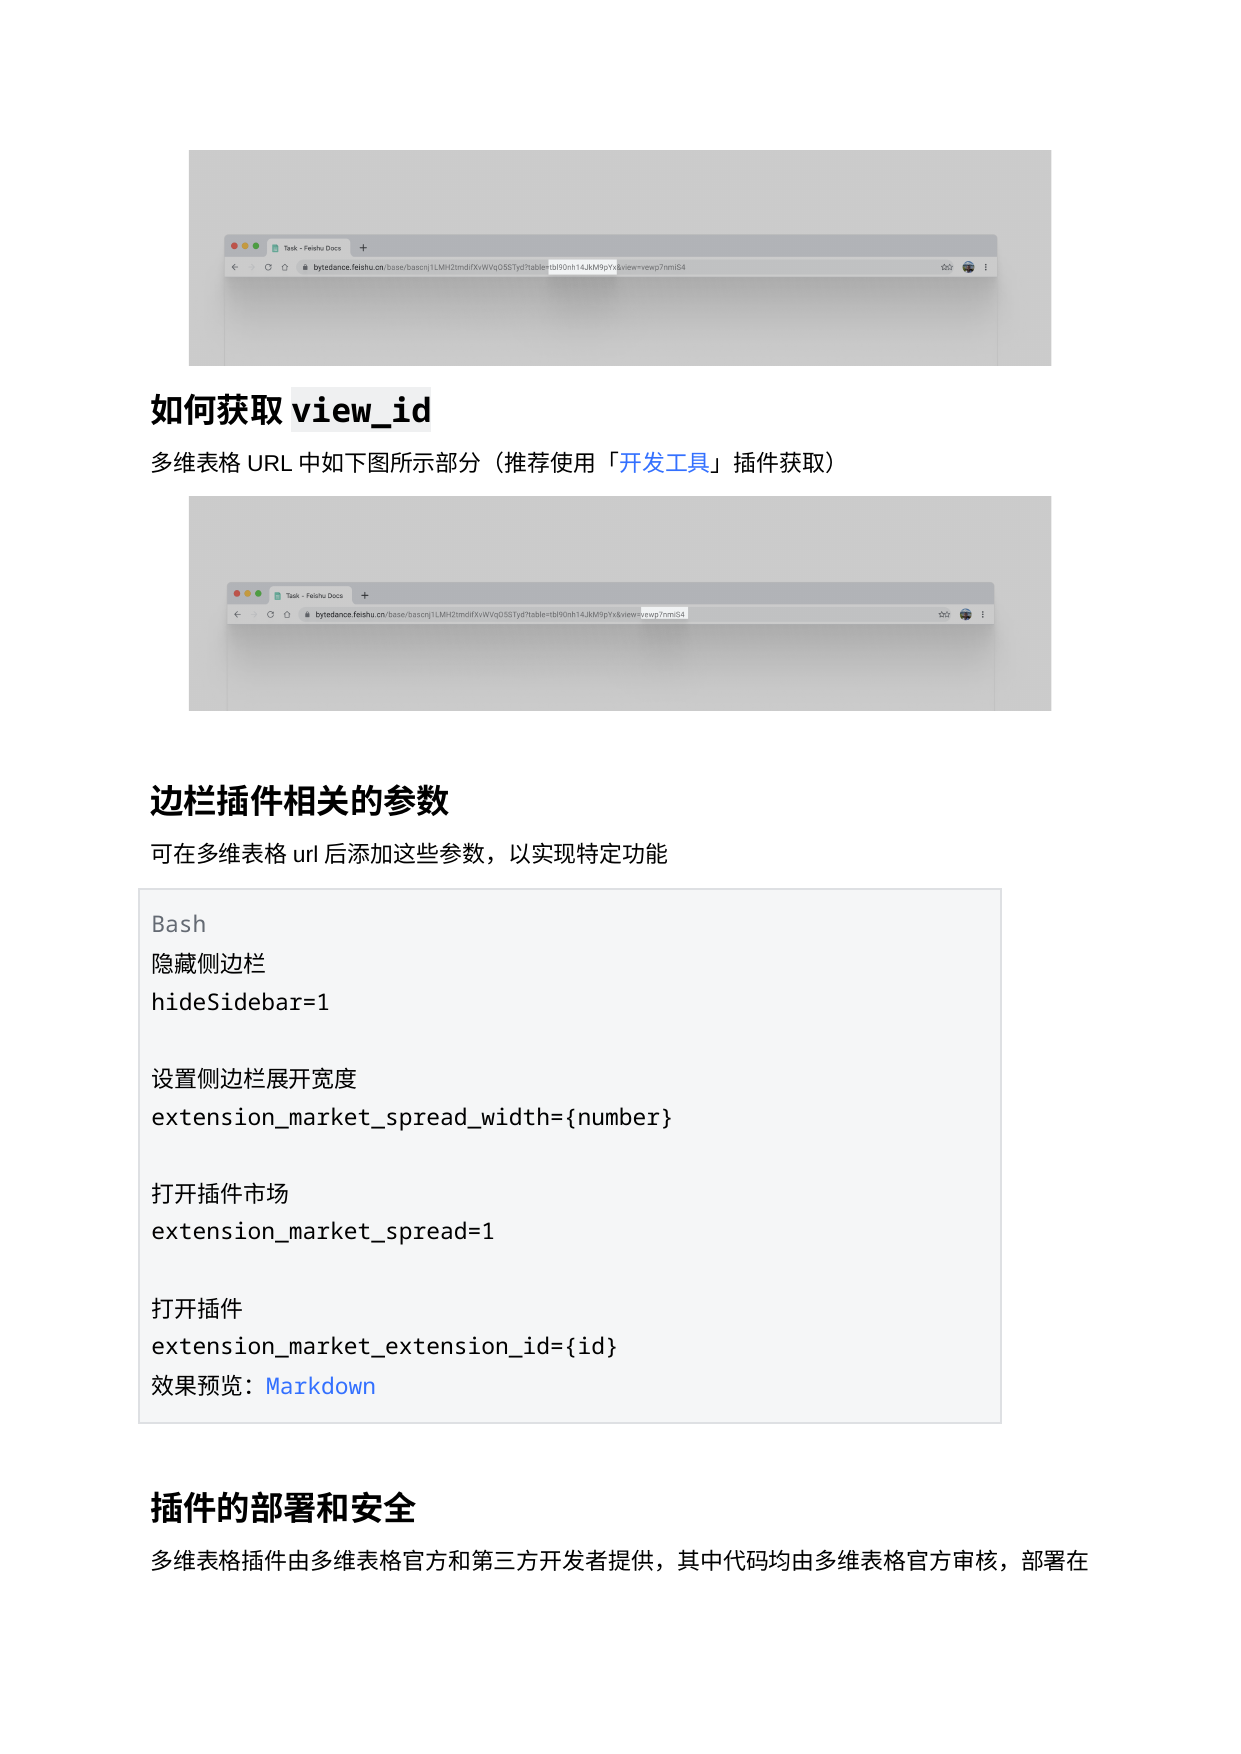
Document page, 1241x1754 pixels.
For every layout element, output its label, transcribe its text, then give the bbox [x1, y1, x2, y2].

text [150, 1543, 1090, 1576]
text 可在多维表格 url 后添加这些参数，以实现特定功能 [150, 836, 1090, 869]
text 多维表格 URL 中如下图所示部分（推荐使用「开发工具」插件获取） [150, 444, 1090, 478]
picture [188, 496, 1052, 711]
table_header Bash 隐藏侧边栏 hideSidebar=1 设置侧边栏展开宽度 extension_market_spread_width={number} 打开插件市场 extension_market_spread=1 打开插件 extension_market_extension_id={id} 效果预览：Markdown [140, 890, 1000, 1422]
picture [188, 150, 1052, 366]
